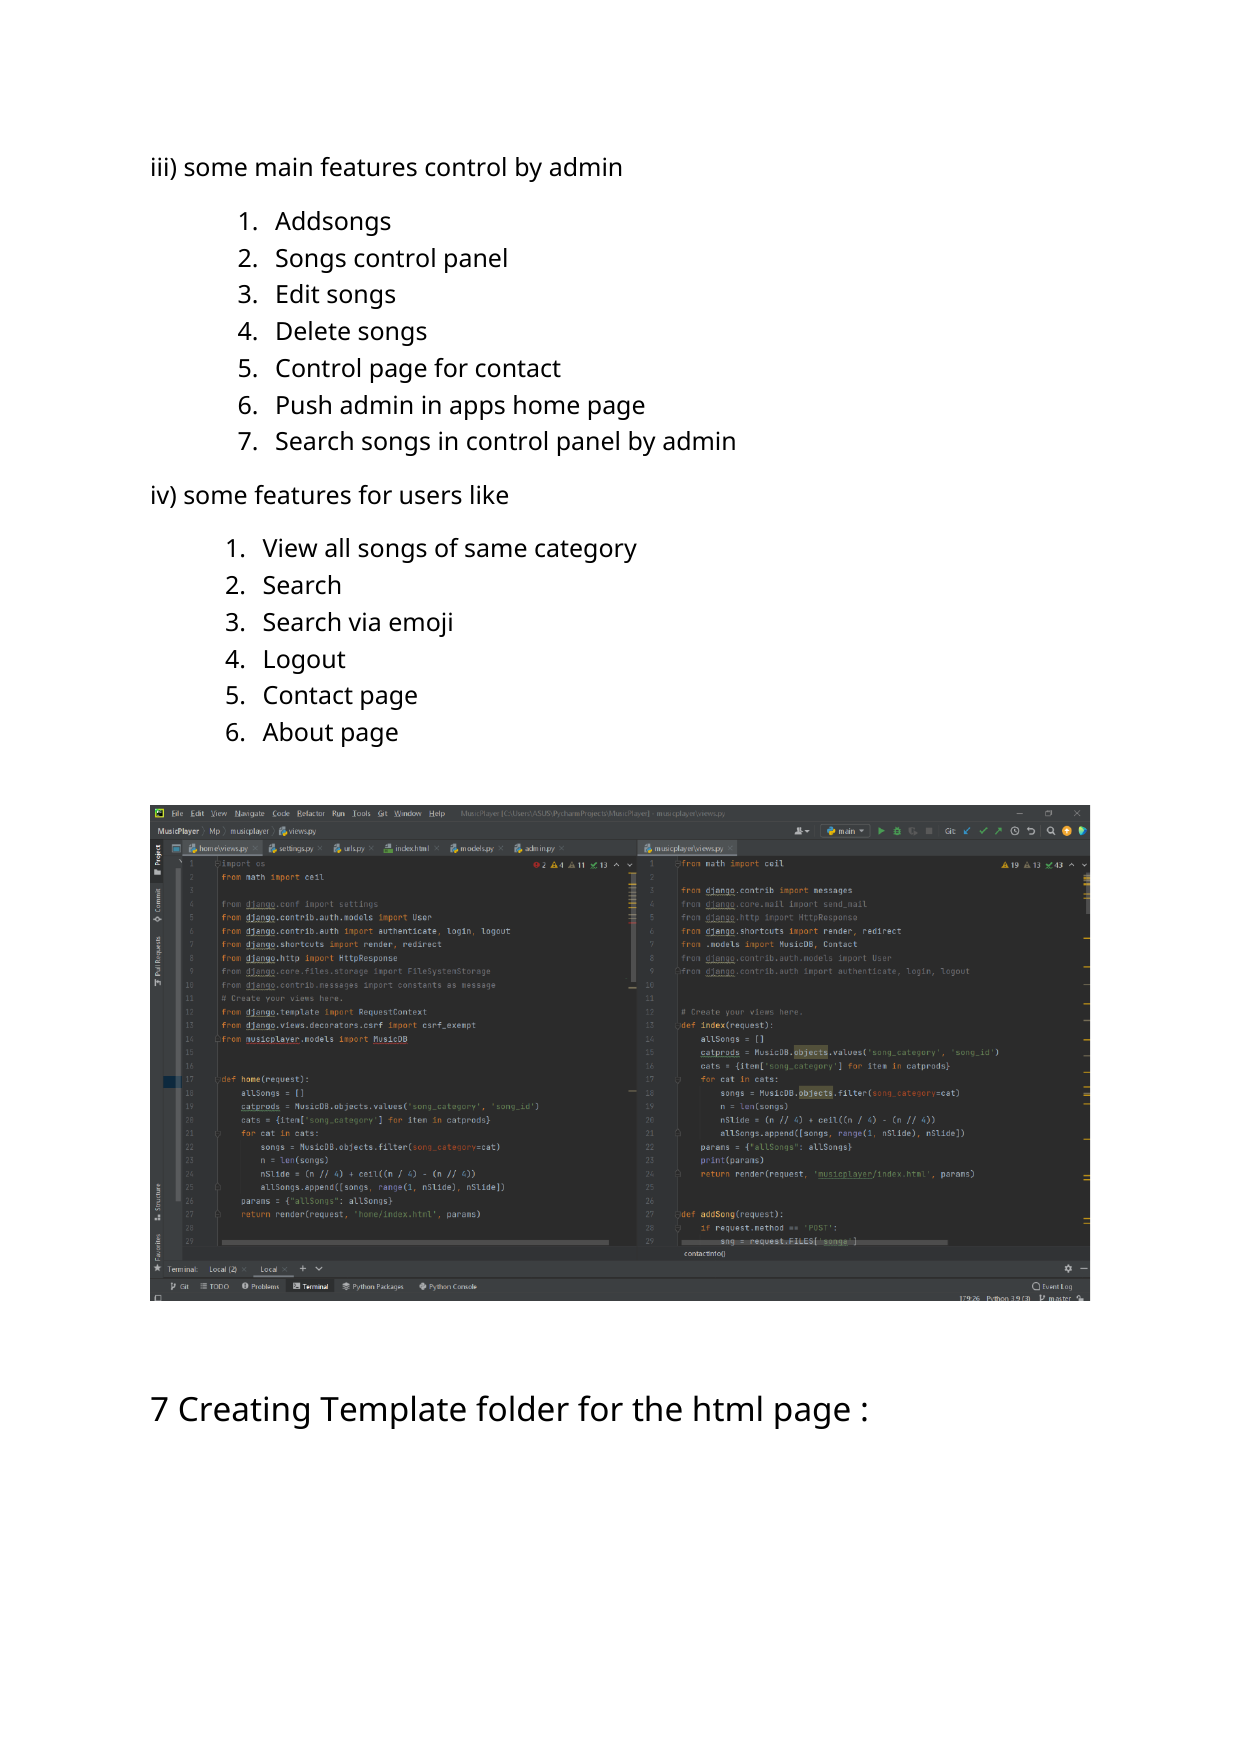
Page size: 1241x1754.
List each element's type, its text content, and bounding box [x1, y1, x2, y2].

list Addsongs [237, 203, 1090, 237]
list Search [225, 568, 1090, 602]
picture [150, 805, 1091, 1301]
list Delete songs [237, 314, 1090, 348]
list Logout [225, 641, 1090, 675]
text 7 Creating Template folder for the html page : [150, 1386, 1090, 1431]
text iv) some features for users like [150, 477, 1090, 512]
list Control page for contact [237, 351, 1090, 384]
list About page [225, 715, 1090, 749]
list Push admin in apps home page [237, 387, 1090, 421]
list View all songs of same category [225, 531, 1090, 565]
text iii) some main features control by admin [150, 150, 1090, 184]
list Contact page [225, 678, 1090, 712]
list Edit songs [237, 277, 1090, 311]
list Search via emoji [225, 604, 1090, 638]
list Search songs in control panel by admin [237, 424, 1090, 458]
list Songs control panel [237, 240, 1090, 274]
